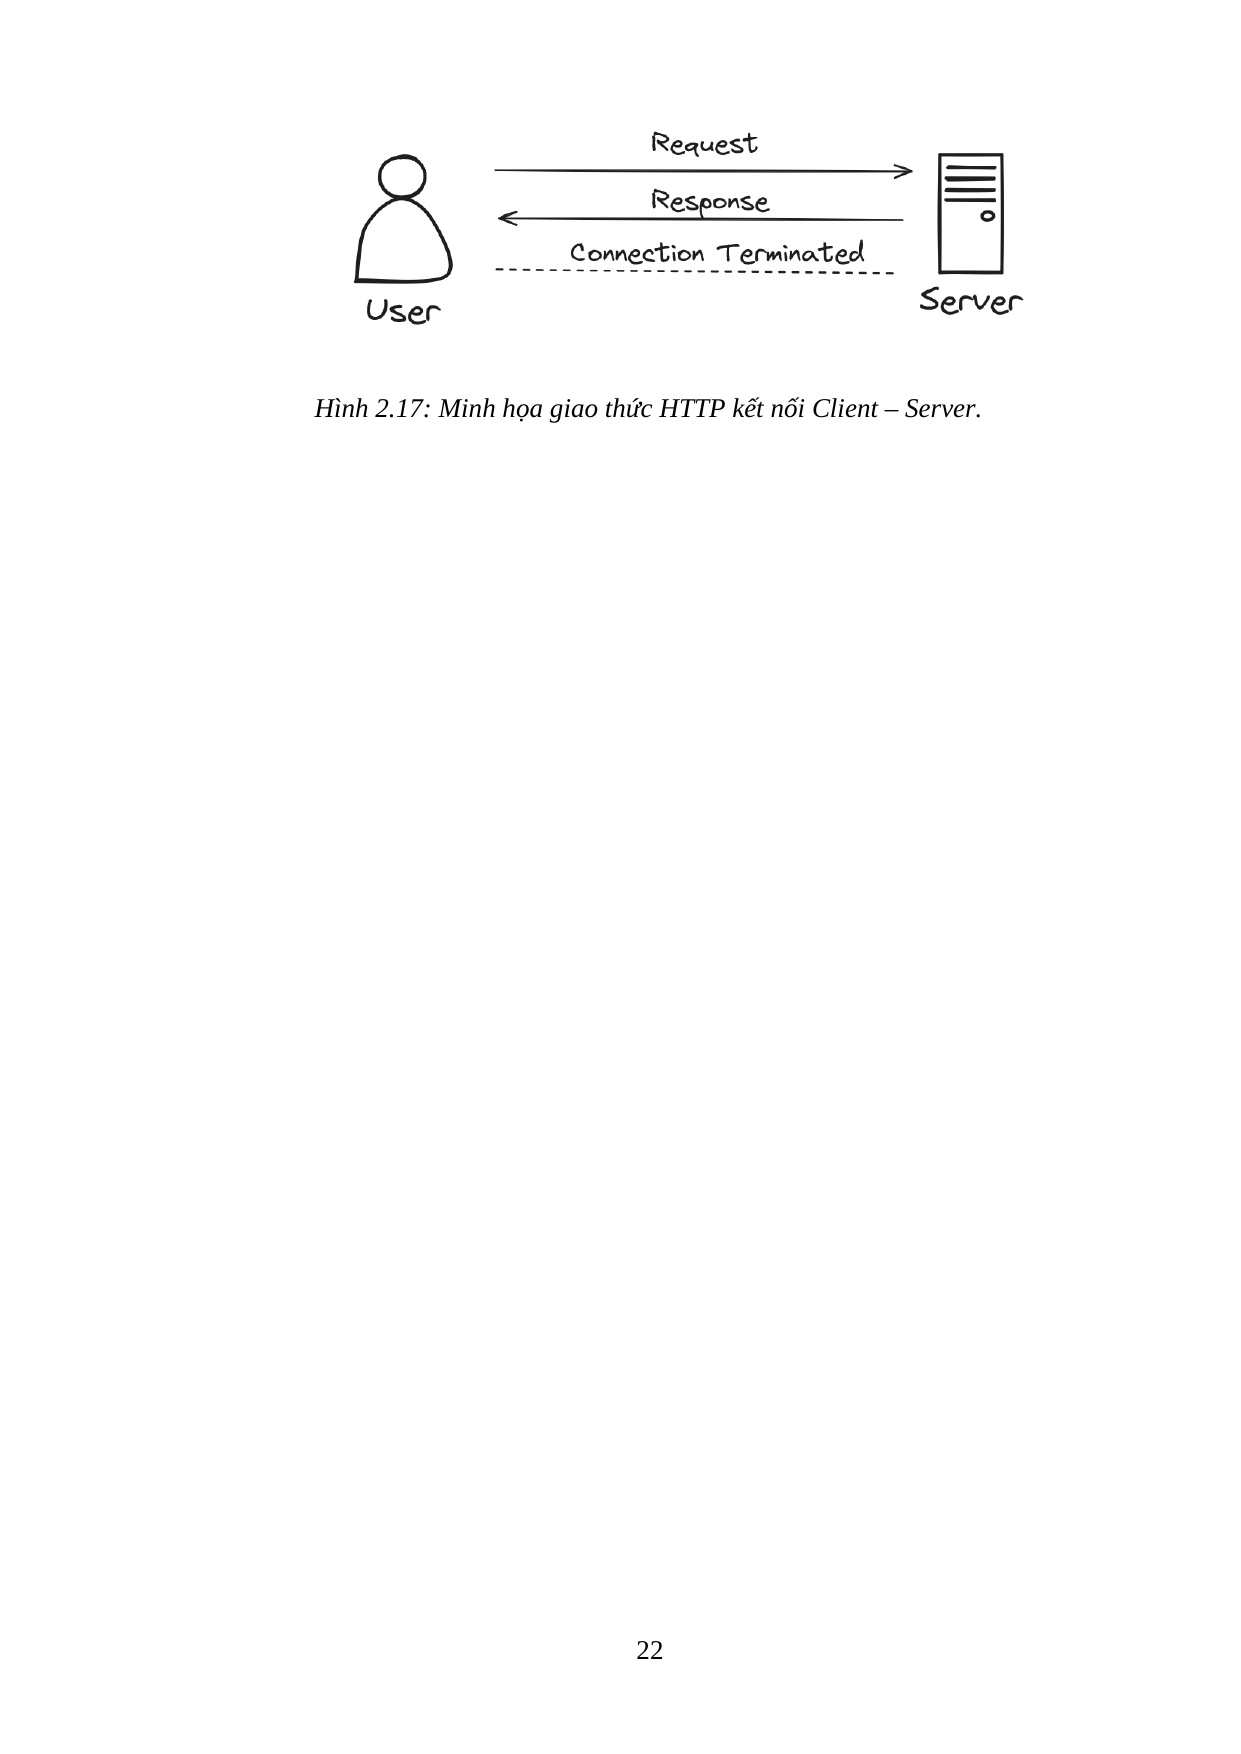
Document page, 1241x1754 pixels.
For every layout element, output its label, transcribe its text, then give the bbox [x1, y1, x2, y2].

picture [299, 120, 1075, 350]
text Hình 2.17: Minh họa giao thức HTTP kết nối Client – Server. [177, 388, 1122, 426]
